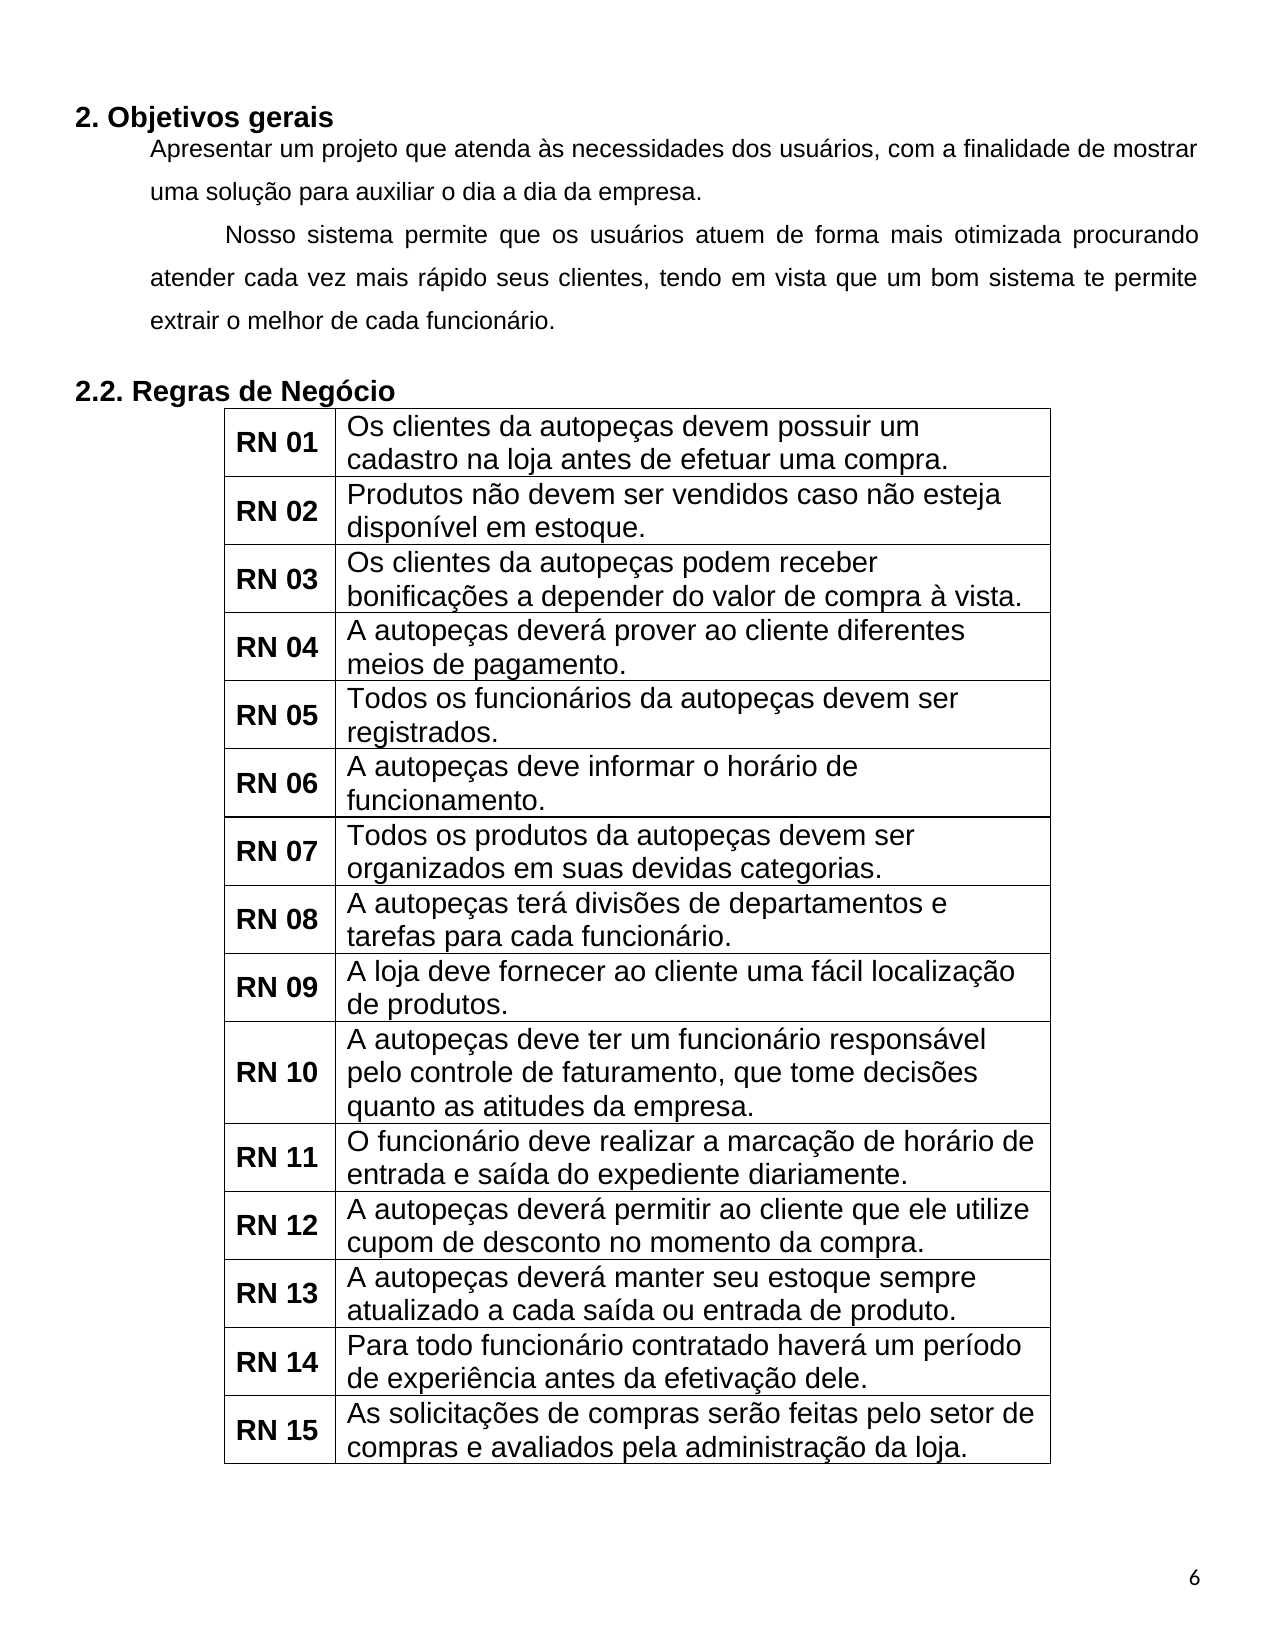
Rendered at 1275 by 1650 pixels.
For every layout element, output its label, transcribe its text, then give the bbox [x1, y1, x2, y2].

table_cell Os clientes da autopeças podem receber bonificações a depender do valor de compra à vista. [336, 545, 1050, 612]
table_cell A autopeças terá divisões de departamentos e tarefas para cada funcionário. [336, 886, 1050, 953]
table_cell A autopeças deverá permitir ao cliente que ele utilize cupom de desconto no momento da compra. [336, 1192, 1050, 1259]
table_cell RN 04 [225, 613, 335, 680]
table_cell A autopeças deve ter um funcionário responsável pelo controle de faturamento, que tome decisões quanto as atitudes da empresa. [336, 1022, 1050, 1122]
text Apresentar um projeto que atenda às necessidades dos usuários, com a finalidade de mostrar uma solução para auxiliar o dia a dia da empresa. [150, 133, 1200, 205]
table_cell RN 06 [225, 749, 335, 816]
table_cell Produtos não devem ser vendidos caso não esteja disponível em estoque. [336, 477, 1050, 544]
table_cell A autopeças deve informar o horário de funcionamento. [336, 749, 1050, 816]
table_cell Todos os produtos da autopeças devem ser organizados em suas devidas categorias. [336, 818, 1050, 884]
table_cell A loja deve fornecer ao cliente uma fácil localização de produtos. [336, 954, 1050, 1021]
table_cell RN 03 [225, 545, 335, 612]
subtitle 2.2. Regras de Negócio [75, 374, 1200, 408]
table_cell RN 05 [225, 681, 335, 748]
table_cell As solicitações de compras serão feitas pelo setor de compras e avaliados pela administração da loja. [336, 1396, 1050, 1463]
table_header RN 01 [225, 409, 335, 476]
table_cell Para todo funcionário contratado haverá um período de experiência antes da efetivação dele. [336, 1328, 1050, 1395]
table_cell RN 14 [225, 1328, 335, 1395]
table_cell RN 11 [225, 1124, 335, 1191]
table_cell RN 07 [225, 818, 335, 884]
table_cell Todos os funcionários da autopeças devem ser registrados. [336, 681, 1050, 748]
table_cell RN 13 [225, 1260, 335, 1327]
table_header Os clientes da autopeças devem possuir um cadastro na loja antes de efetuar uma compra. [336, 409, 1050, 476]
table_cell RN 08 [225, 886, 335, 953]
table_cell RN 02 [225, 477, 335, 544]
table_cell O funcionário deve realizar a marcação de horário de entrada e saída do expediente diariamente. [336, 1124, 1050, 1191]
table_cell A autopeças deverá prover ao cliente diferentes meios de pagamento. [336, 613, 1050, 680]
subtitle 2. Objetivos gerais [75, 100, 1200, 133]
table_cell RN 15 [225, 1396, 335, 1463]
table_cell RN 12 [225, 1192, 335, 1259]
table_cell RN 10 [225, 1022, 335, 1122]
table_cell RN 09 [225, 954, 335, 1021]
table_cell A autopeças deverá manter seu estoque sempre atualizado a cada saída ou entrada de produto. [336, 1260, 1050, 1327]
text Nosso sistema permite que os usuários atuem de forma mais otimizada procurando atender cada vez mais rápido seus clientes, tendo em vista que um bom sistema te permite extrair o melhor de cada funcionário. [150, 220, 1200, 335]
